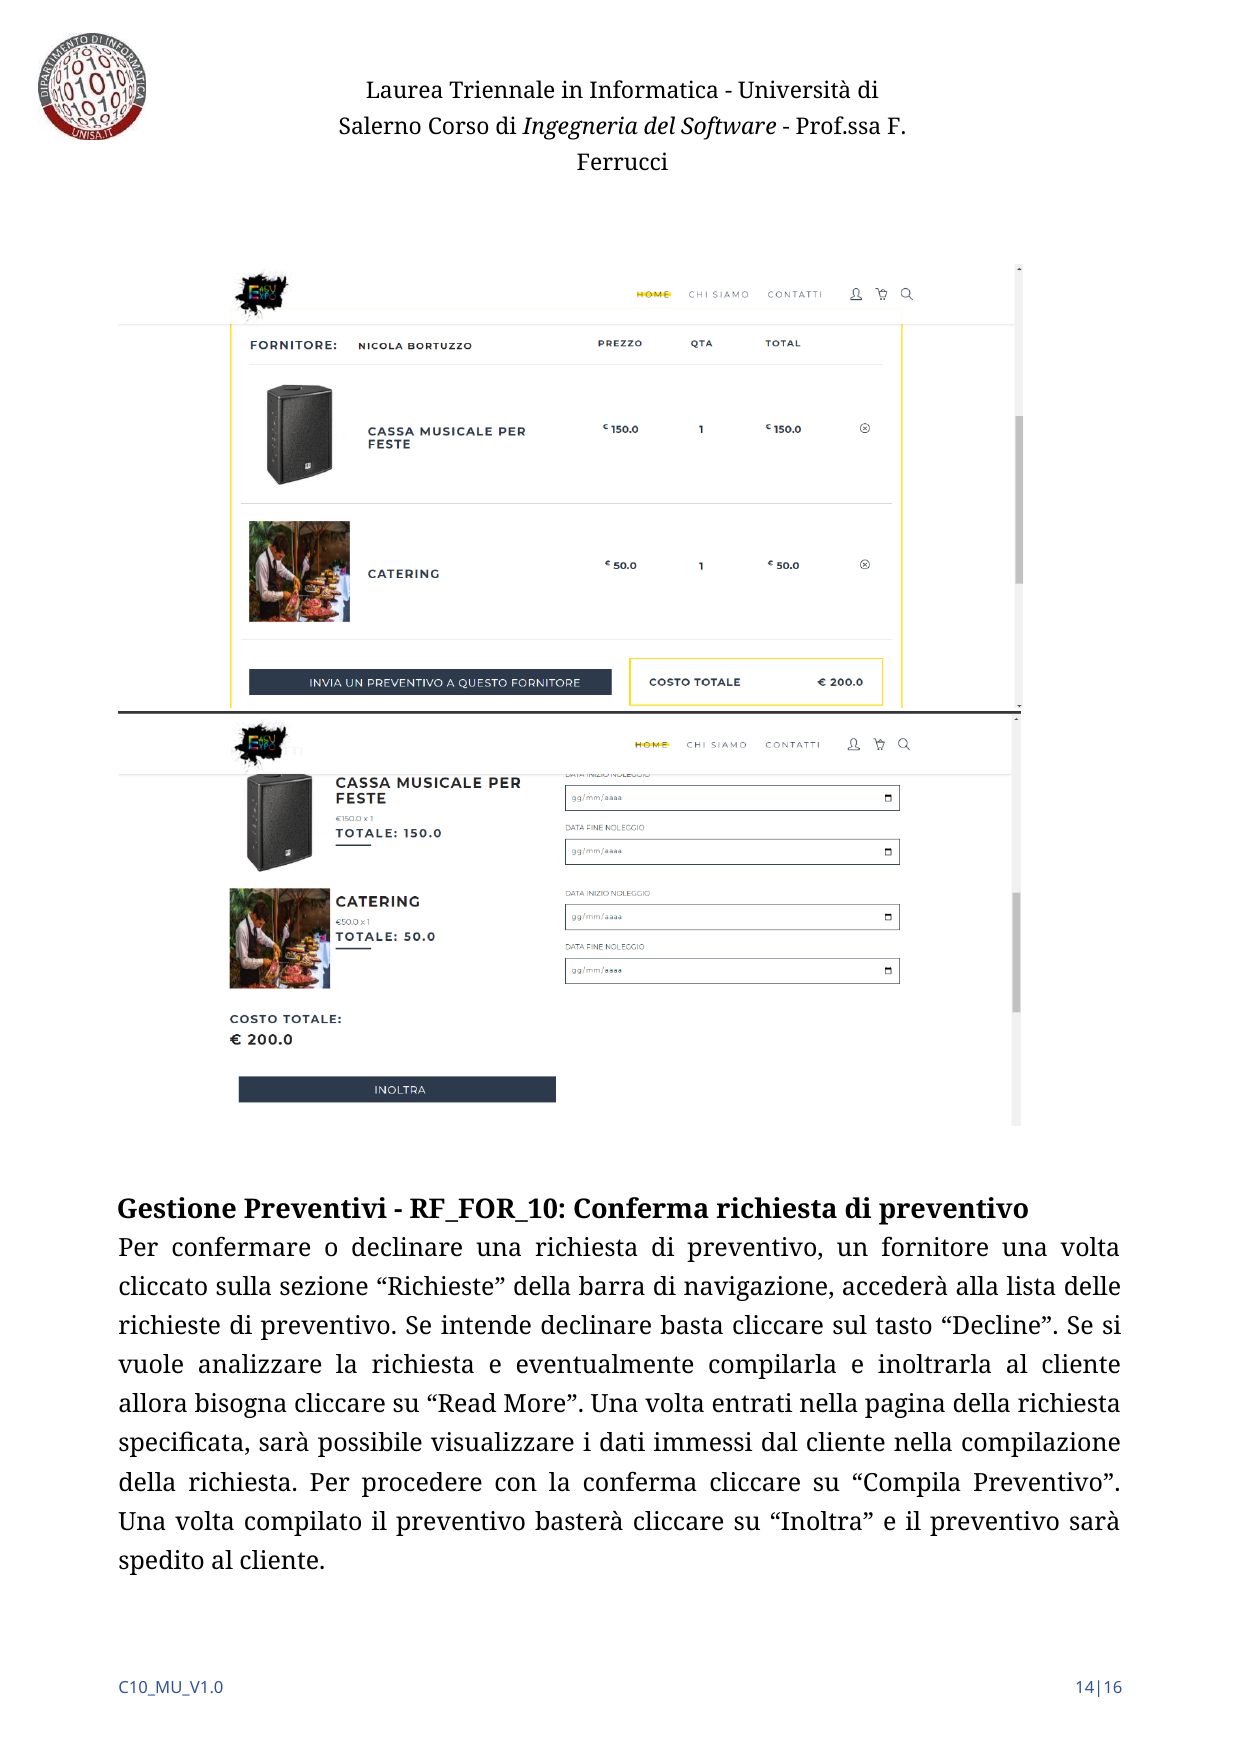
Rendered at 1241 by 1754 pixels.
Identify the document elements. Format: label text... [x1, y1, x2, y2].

subtitle Gestione Preventivi - RF_FOR_10: Conferma richiesta di preventivo [117, 1189, 1122, 1226]
picture [38, 33, 146, 140]
picture [118, 711, 1021, 1126]
text Per confermare o declinare una richiesta di preventivo, un fornitore una volta cliccato sulla sezione “Richieste” della barra di navigazione, accederà alla lista delle richieste di preventivo. Se intende declinare basta cliccare sul tasto “Decline”. Se si vuole analizzare la richiesta e eventualmente compilarla e inoltrarla al cliente allora bisogna cliccare su “Read More”. Una volta entrati nella pagina della richiesta specificata, sarà possibile visualizzare i dati immessi dal cliente nella compilazione della richiesta. Per procedere con la conferma cliccare su “Compila Preventivo”. Una volta compilato il preventivo basterà cliccare su “Inoltra” e il preventivo sarà spedito al cliente. [118, 1229, 1122, 1577]
picture [118, 264, 1024, 708]
